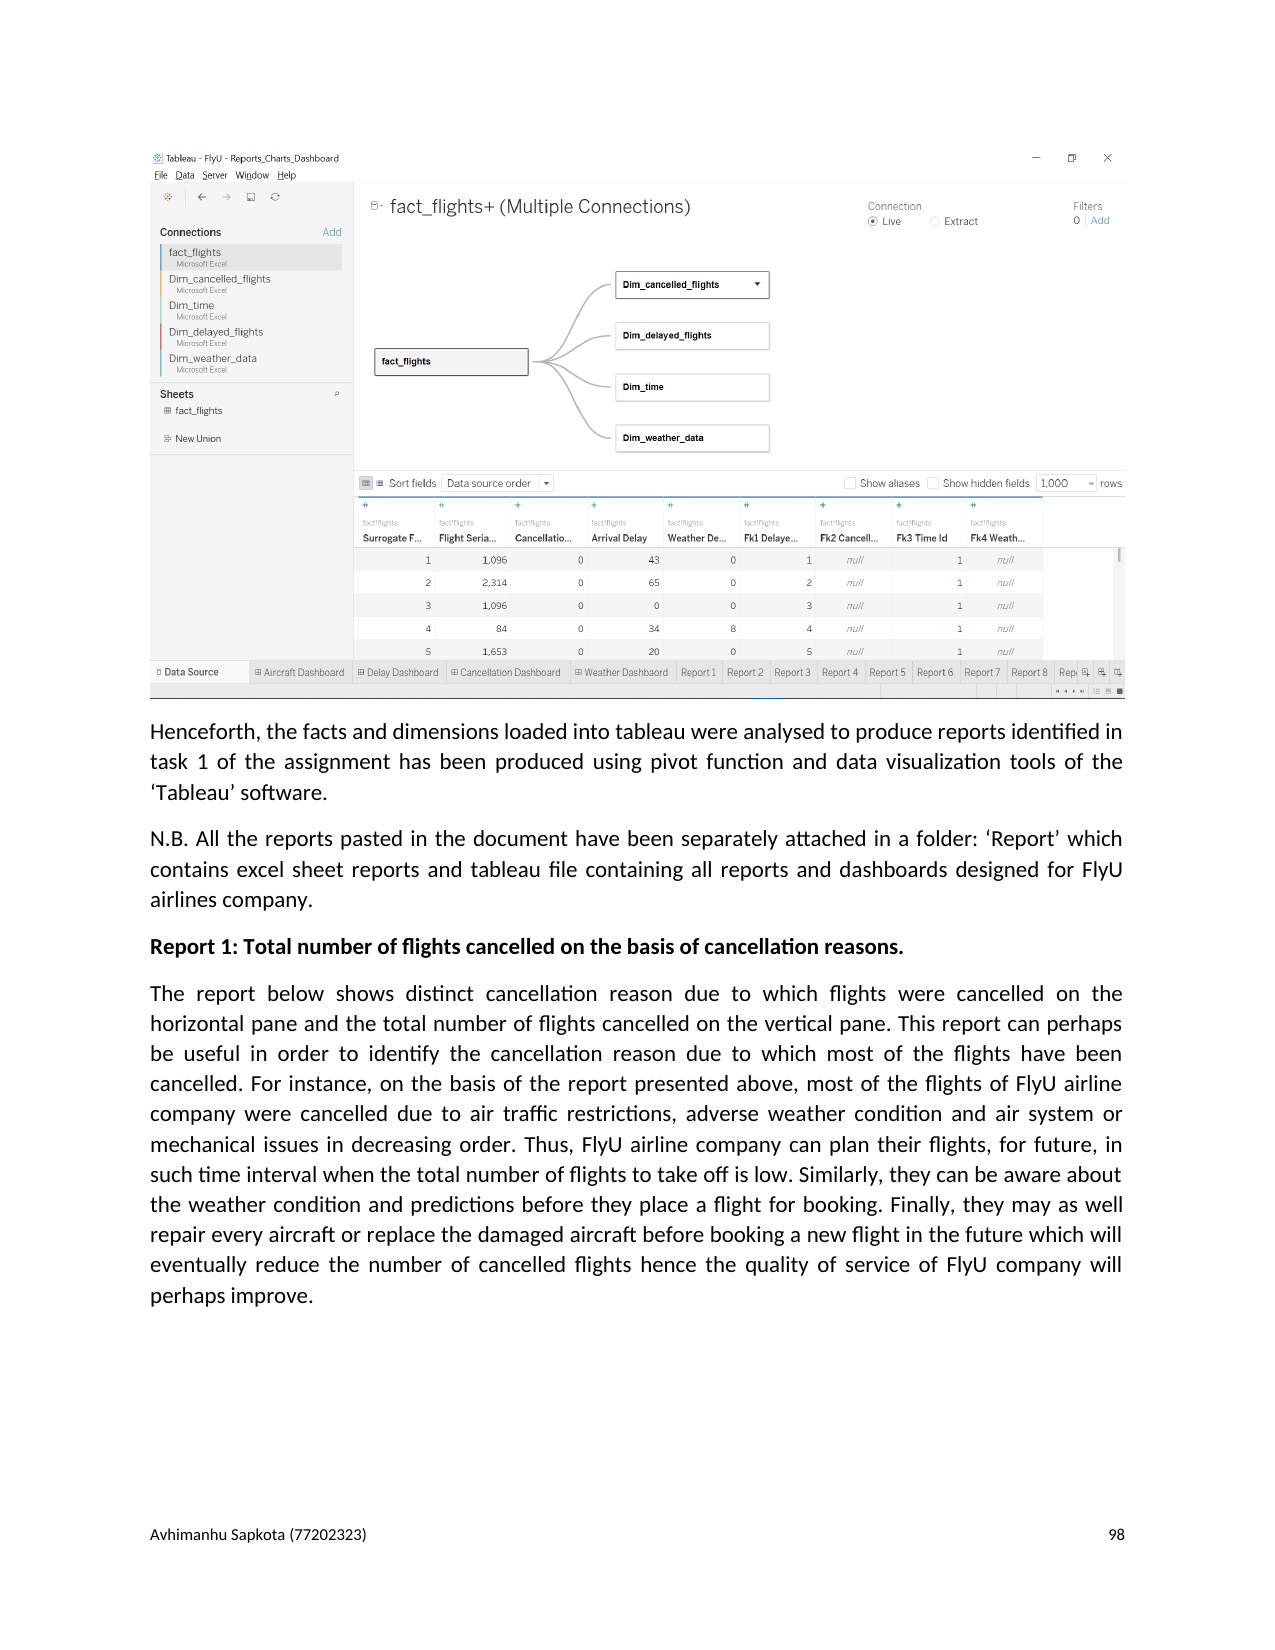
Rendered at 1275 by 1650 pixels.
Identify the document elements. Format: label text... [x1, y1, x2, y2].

text N.B. All the reports pasted in the document have been separately attached in a folder: ‘Report’ which contains excel sheet reports and tableau file containing all reports and dashboards designed for FlyU airlines company. [150, 824, 1125, 913]
text The report below shows distinct cancellation reason due to which flights were cancelled on the horizontal pane and the total number of flights cancelled on the vertical pane. This report can perhaps be useful in order to identify the cancellation reason due to which most of the flights have been cancelled. For instance, on the basis of the report presented above, most of the flights of FlyU airline company were cancelled due to air traffic restrictions, adverse weather condition and air system or mechanical issues in decreasing order. Thus, FlyU airline company can plan their flights, for future, in such time interval when the total number of flights to take off is low. Similarly, they can be aware about the weather condition and predictions before they place a flight for booking. Finally, they may as well repair every aircraft or replace the damaged aircraft before booking a new flight in the future which will eventually reduce the number of cancelled flights hence the quality of service of FlyU company will perhaps improve. [150, 979, 1125, 1309]
text Henceforth, the facts and dimensions loaded into tableau were analysed to produce reports identified in task 1 of the assignment has been produced using pivot function and data visualization tools of the ‘Tableau’ software. [150, 717, 1125, 806]
picture [150, 150, 1125, 699]
text Report 1: Total number of flights cancelled on the basis of cancellation reasons. [150, 932, 1125, 960]
